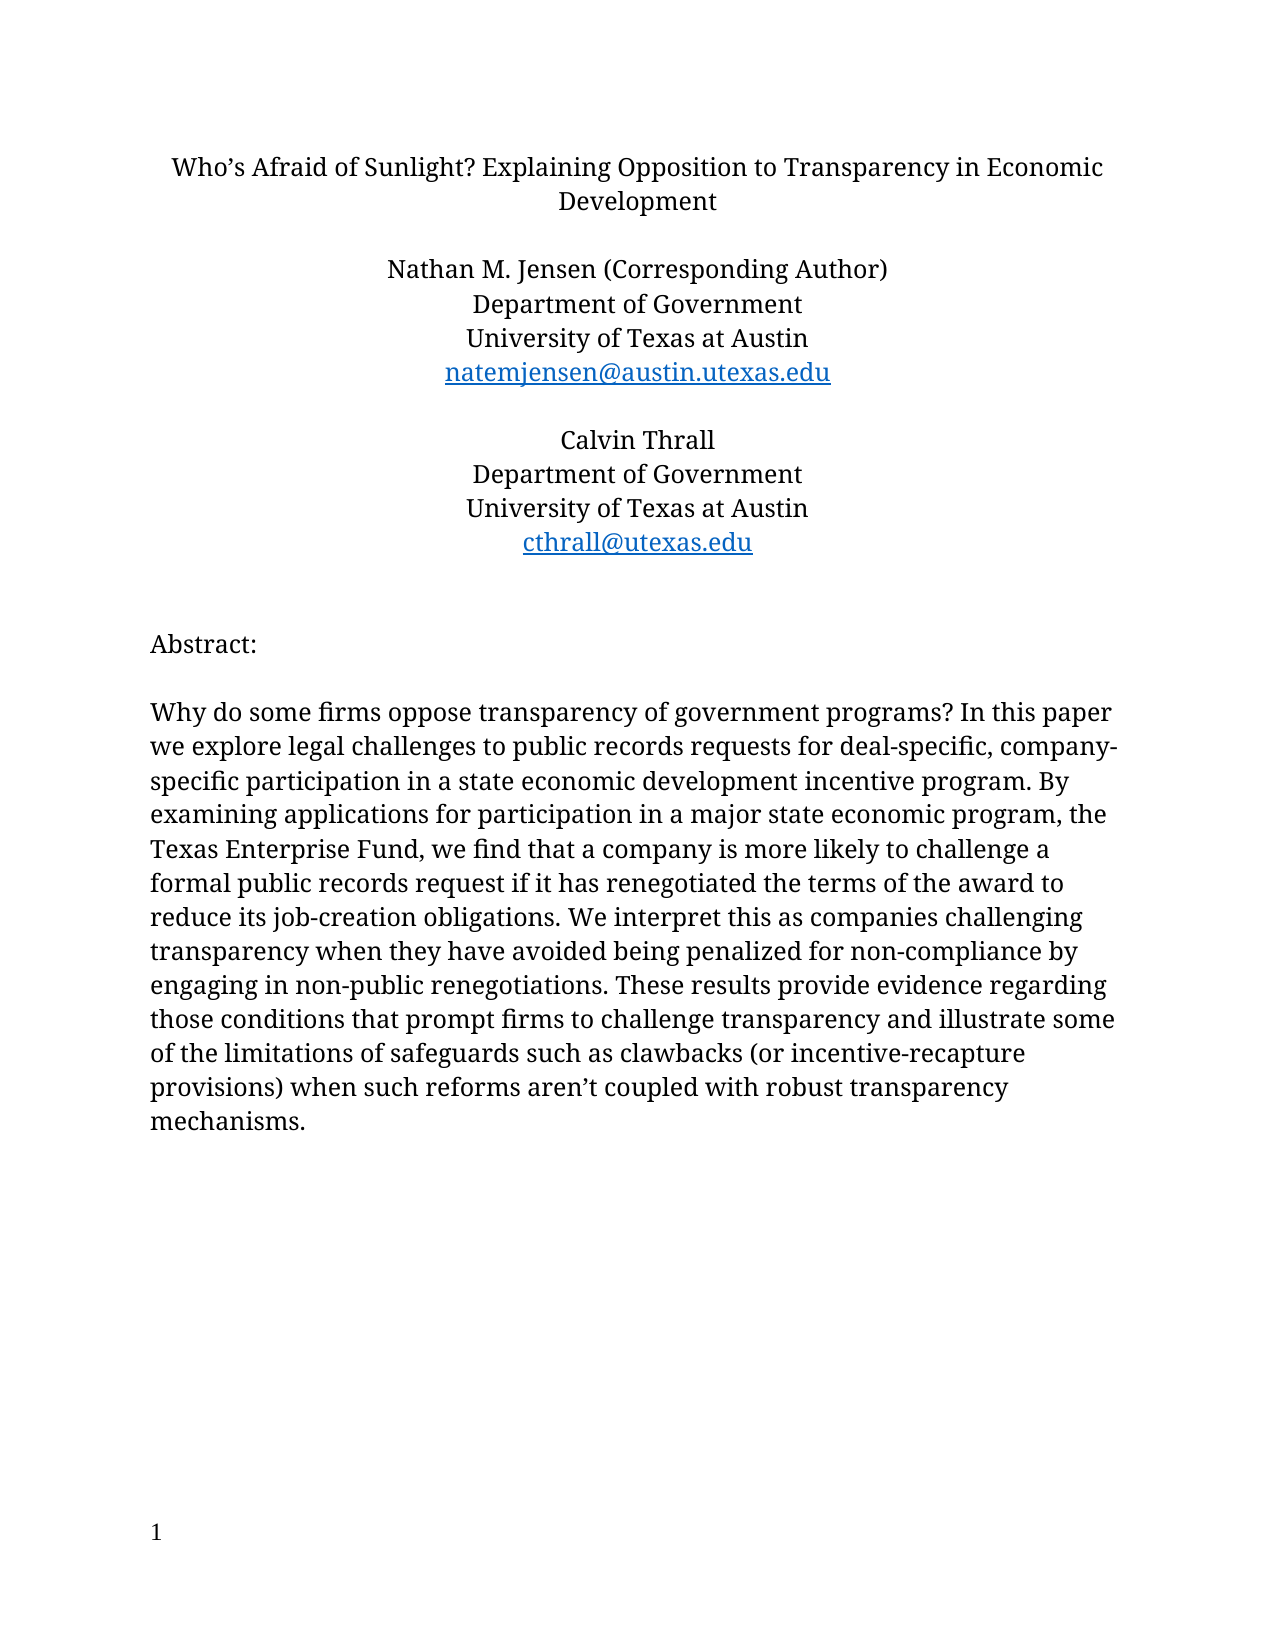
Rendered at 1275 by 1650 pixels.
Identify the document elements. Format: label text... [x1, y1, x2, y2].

text University of Texas at Austin [150, 491, 1125, 525]
text Abstract: [150, 627, 1125, 661]
text Department of Government [150, 286, 1125, 320]
text cthrall@utexas.edu [150, 525, 1125, 559]
text University of Texas at Austin [150, 320, 1125, 354]
text natemjensen@austin.utexas.edu [150, 354, 1125, 388]
text Nathan M. Jensen (Corresponding Author) [150, 252, 1125, 286]
text Department of Government [150, 457, 1125, 491]
text Who’s Afraid of Sunlight? Explaining Opposition to Transparency in Economic Development [150, 150, 1125, 218]
text Why do some firms oppose transparency of government programs? In this paper we explore legal challenges to public records requests for deal-specific, company-specific participation in a state economic development incentive program. By examining applications for participation in a major state economic program, the Texas Enterprise Fund, we find that a company is more likely to challenge a formal public records request if it has renegotiated the terms of the award to reduce its job-creation obligations. We interpret this as companies challenging transparency when they have avoided being penalized for non-compliance by engaging in non-public renegotiations. These results provide evidence regarding those conditions that prompt firms to challenge transparency and illustrate some of the limitations of safeguards such as clawbacks (or incentive-recapture provisions) when such reforms aren’t coupled with robust transparency mechanisms. [150, 695, 1125, 1138]
text Calvin Thrall [150, 422, 1125, 457]
